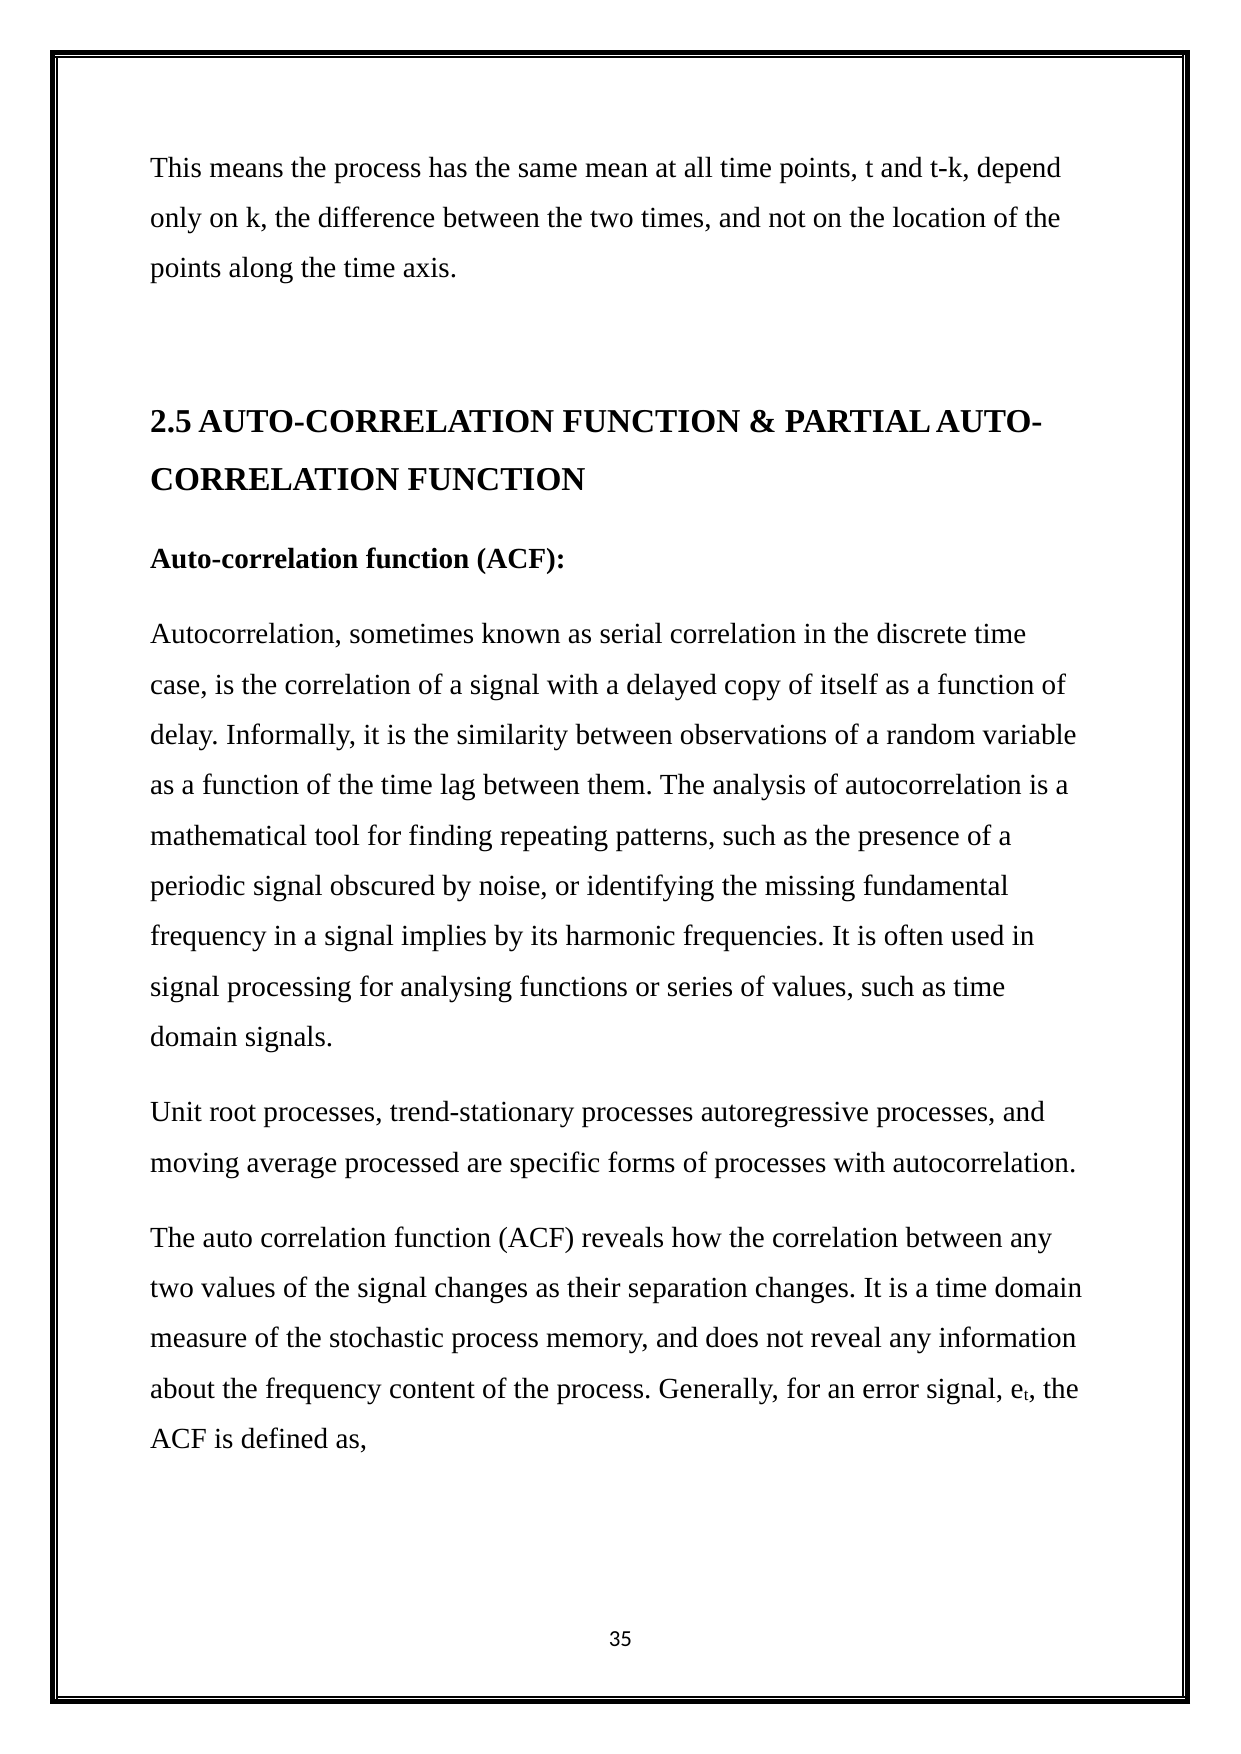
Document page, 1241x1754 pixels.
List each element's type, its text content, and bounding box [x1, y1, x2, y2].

text Autocorrelation, sometimes known as serial correlation in the discrete time case, is the correlation of a signal with a delayed copy of itself as a function of delay. Informally, it is the similarity between observations of a random variable as a function of the time lag between them. The analysis of autocorrelation is a mathematical tool for finding repeating patterns, such as the presence of a periodic signal obscured by noise, or identifying the missing fundamental frequency in a signal implies by its harmonic frequencies. It is often used in signal processing for analysing functions or series of values, such as time domain signals. [150, 617, 1090, 1053]
text The auto correlation function (ACF) reveals how the correlation between any two values of the signal changes as their separation changes. It is a time domain measure of the stochastic process memory, and does not reveal any information about the frequency content of the process. Generally, for an error signal, et, the ACF is defined as, [150, 1220, 1090, 1455]
text Auto-correlation function (ACF): [150, 541, 1090, 575]
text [150, 150, 1090, 284]
text 2.5 AUTO-CORRELATION FUNCTION & PARTIAL AUTO-CORRELATION FUNCTION [150, 401, 1090, 497]
text Unit root processes, trend-stationary processes autoregressive processes, and moving average processed are specific forms of processes with autocorrelation. [150, 1094, 1090, 1178]
